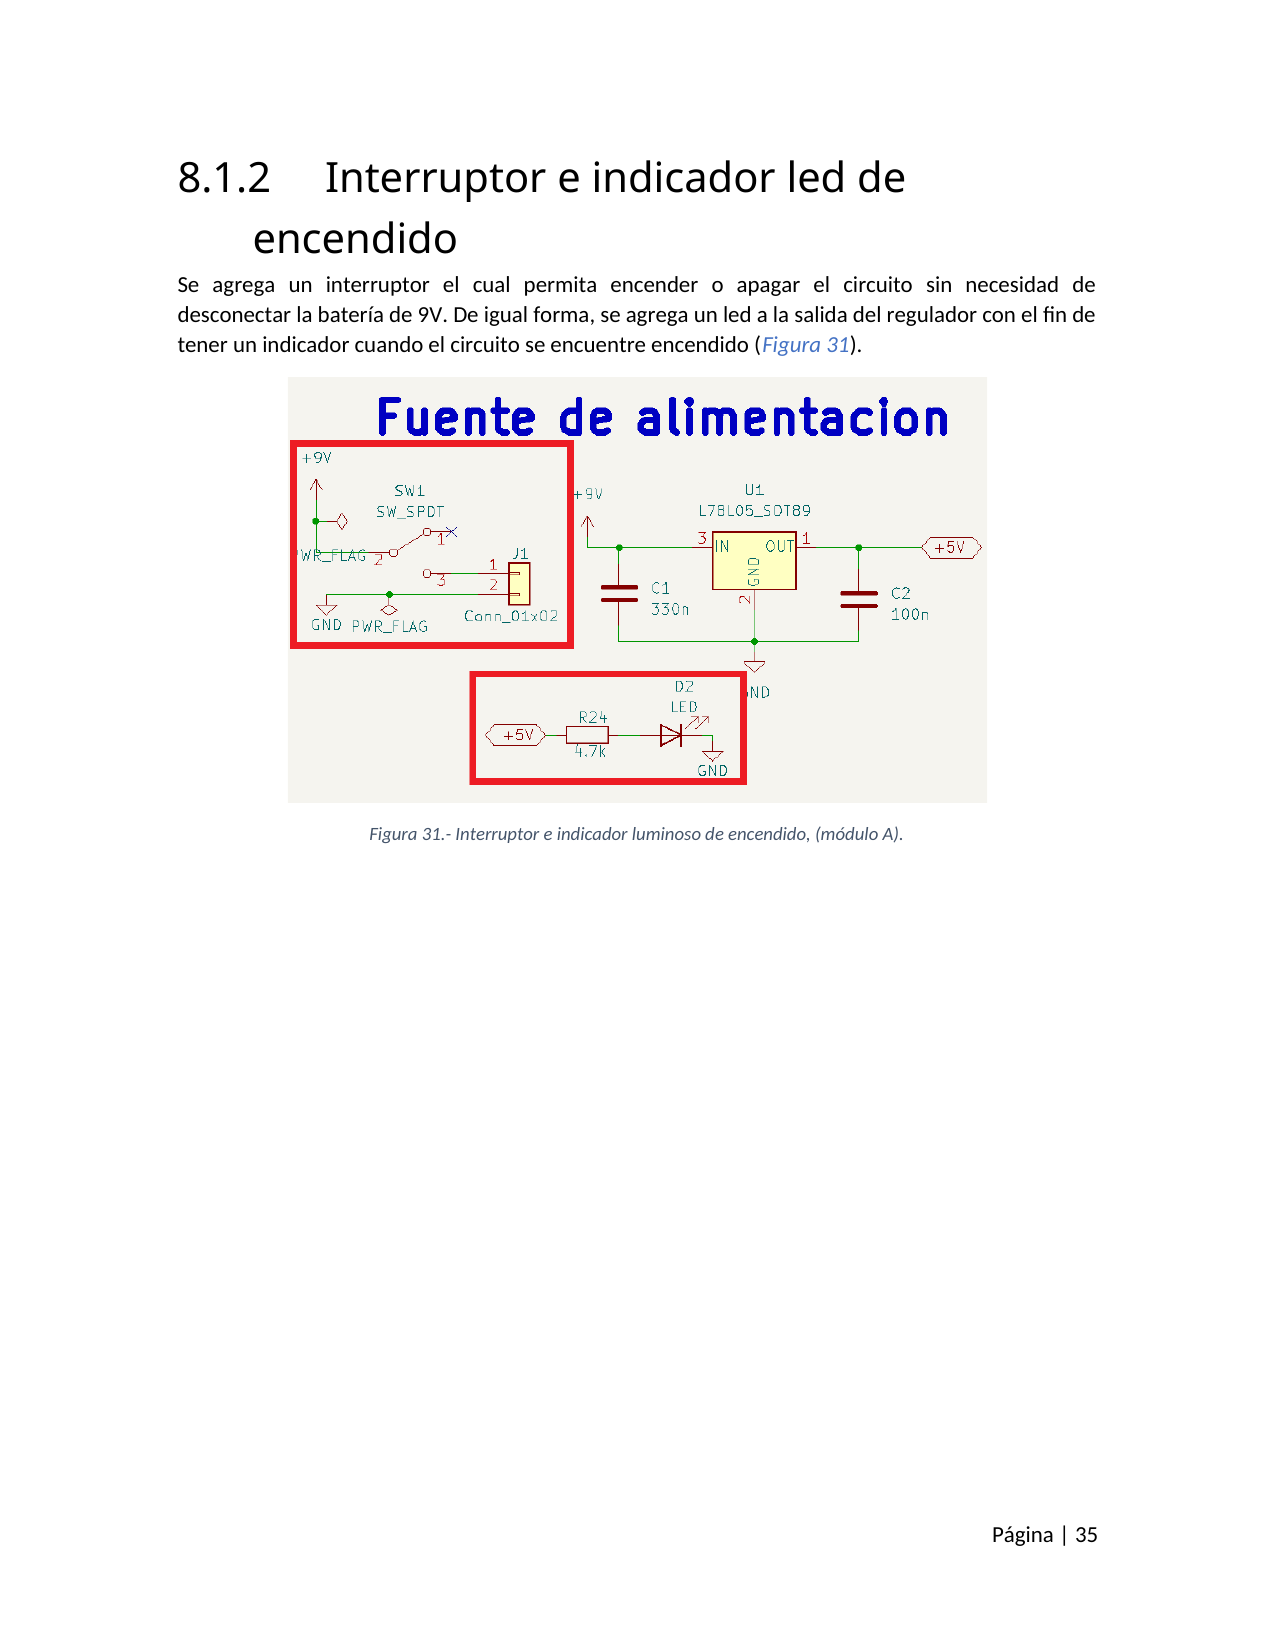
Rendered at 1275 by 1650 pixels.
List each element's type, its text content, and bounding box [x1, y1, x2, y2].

text Se agrega un interruptor el cual permita encender o apagar el circuito sin necesidad de desconectar la batería de 9V. De igual forma, se agrega un led a la salida del regulador con el fin de tener un indicador cuando el circuito se encuentre encendido (Figura 33). [177, 270, 1098, 358]
picture [287, 377, 988, 803]
subtitle Interruptor e indicador led de encendido [177, 148, 1098, 266]
